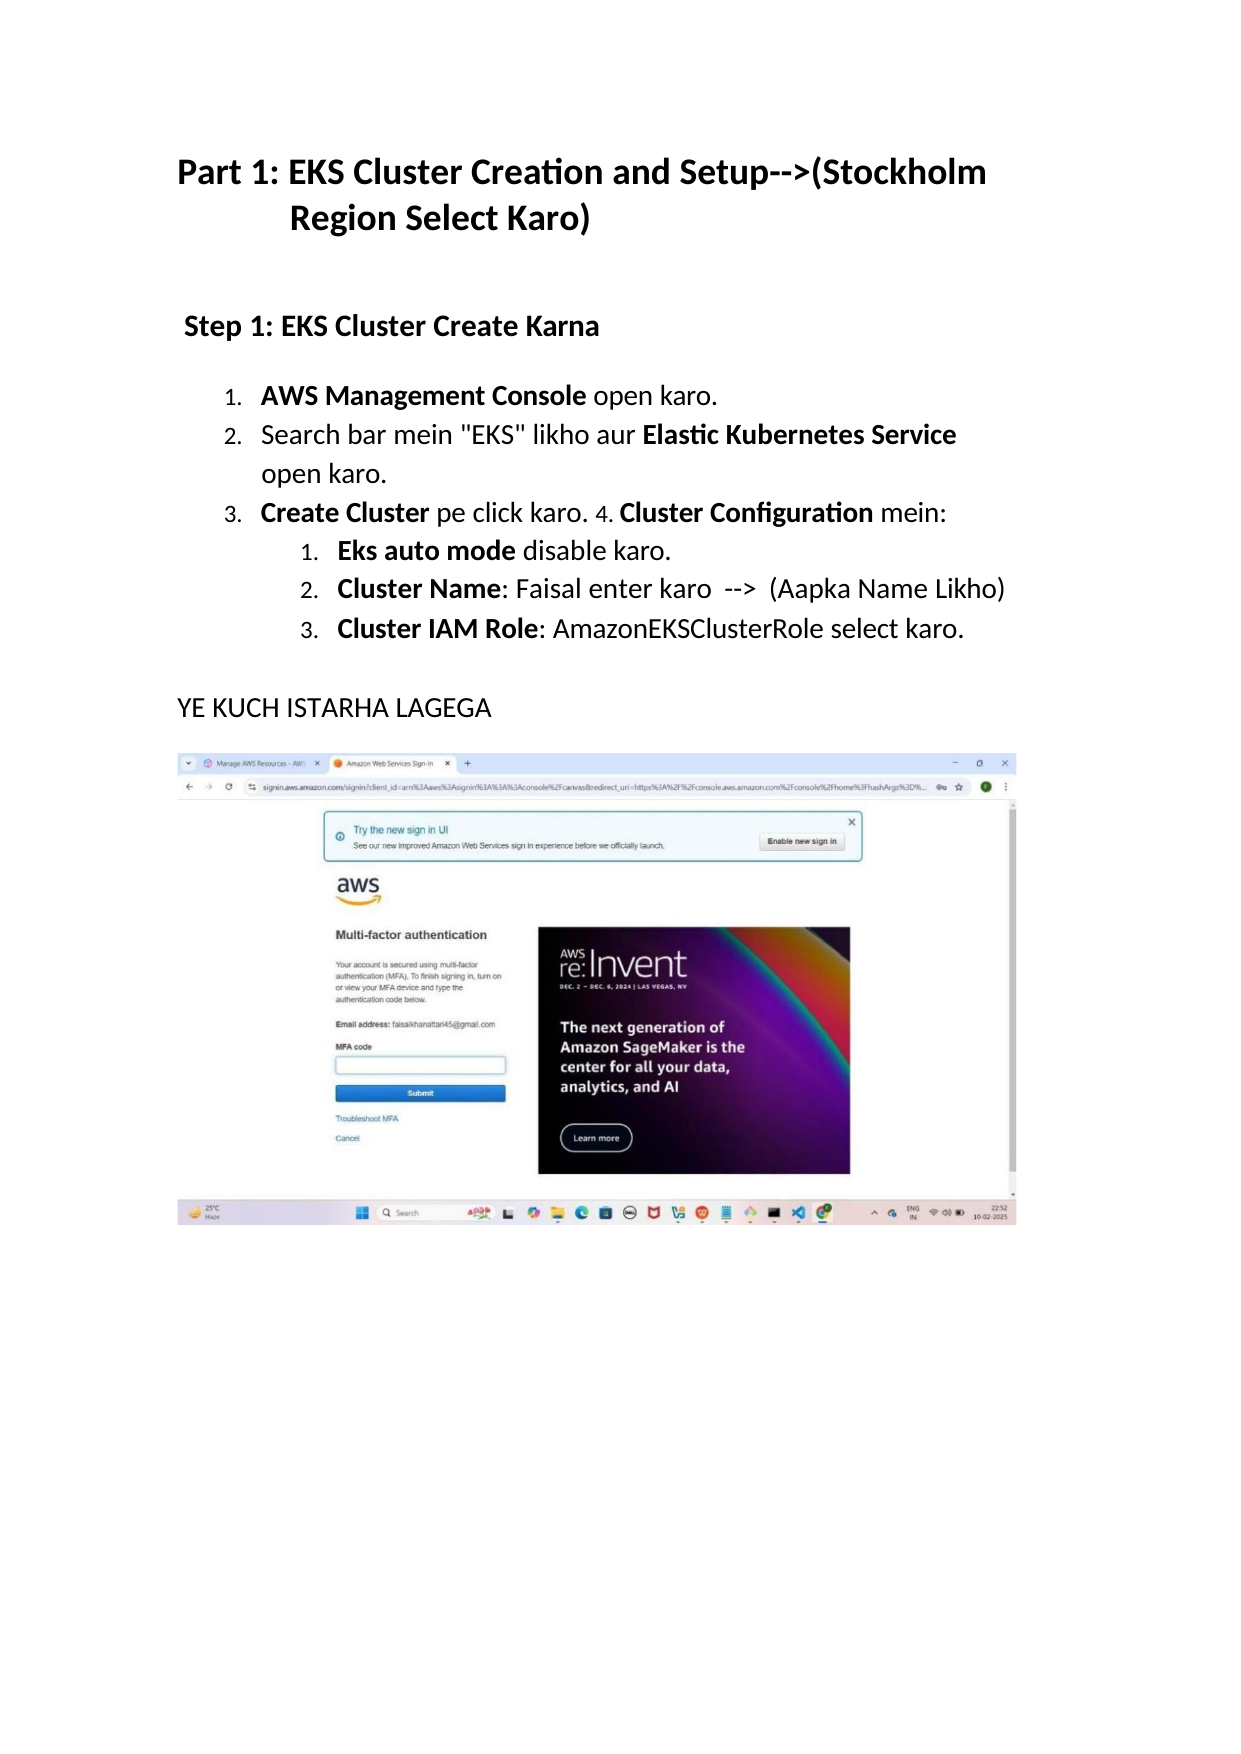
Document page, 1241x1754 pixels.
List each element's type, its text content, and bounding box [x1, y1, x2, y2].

list Cluster Name: Faisal enter karo --> (Aapka Name Likho) [300, 571, 1166, 606]
subtitle Part 1: EKS Cluster Creation and Setup-->(Stockholm Region Select Karo) [177, 148, 1081, 239]
list Search bar mein "EKS" likho aur Elastic Kubernetes Service [223, 416, 1166, 452]
list Create Cluster pe click karo. 4. Cluster Configuration mein: [223, 494, 1166, 530]
text YE KUCH ISTARHA LAGEGA [177, 689, 1166, 724]
subtitle Step 1: EKS Cluster Create Karna [184, 306, 1166, 344]
list Cluster IAM Role: AmazonEKSClusterRole select karo. [300, 610, 1166, 646]
picture [177, 753, 1017, 1225]
list AWS Management Console open karo. [223, 377, 1166, 413]
list Eks auto mode disable karo. [300, 532, 1166, 567]
text open karo. [261, 455, 1166, 491]
